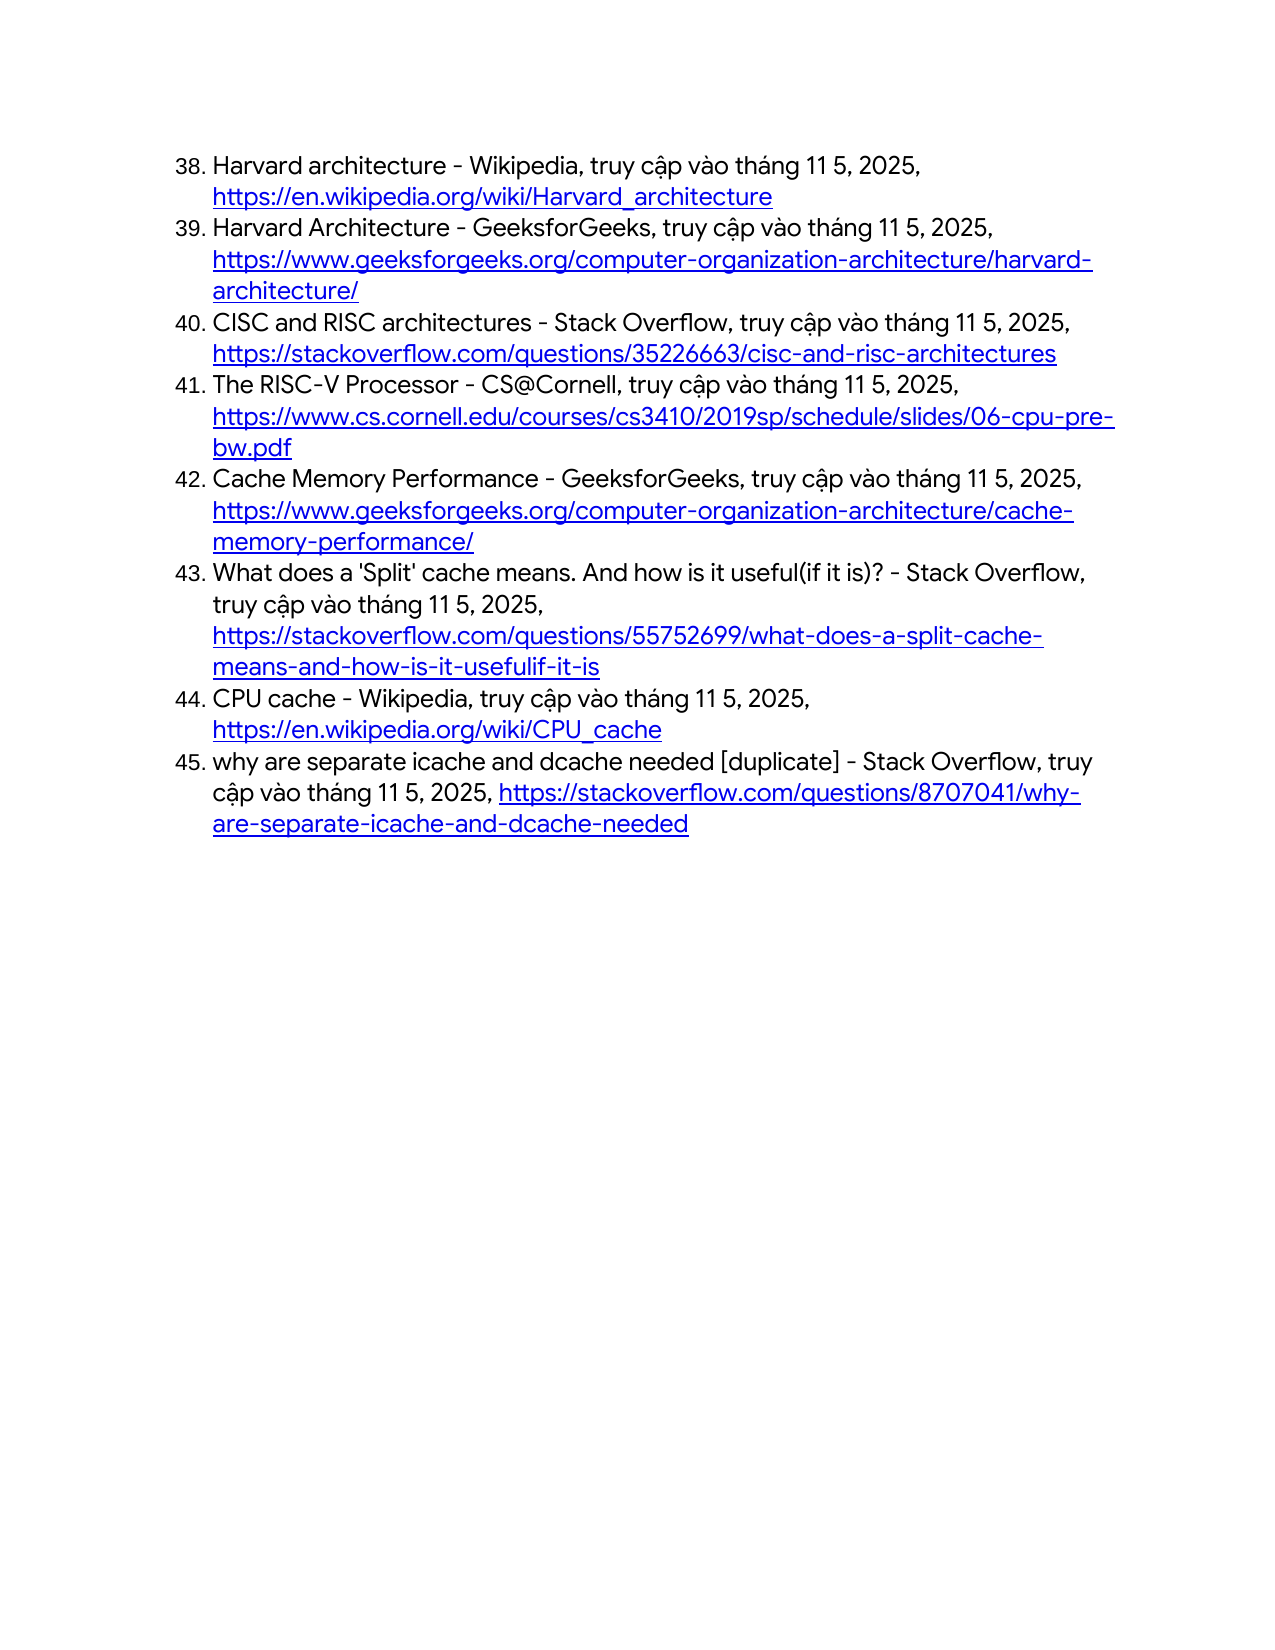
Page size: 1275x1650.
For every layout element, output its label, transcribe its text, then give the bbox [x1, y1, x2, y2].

list What does a 'Split' cache means. And how is it useful(if it is)? - Stack Overflow, truy cập vào tháng 11 5, 2025, https://stackoverflow.com/questions/55752699/what-does-a-split-cache-means-and-how-is-it-usefulif-it-is [175, 558, 1125, 683]
list CISC and RISC architectures - Stack Overflow, truy cập vào tháng 11 5, 2025, https://stackoverflow.com/questions/35226663/cisc-and-risc-architectures [175, 307, 1125, 369]
list The RISC-V Processor - CS@Cornell, truy cập vào tháng 11 5, 2025, https://www.cs.cornell.edu/courses/cs3410/2019sp/schedule/slides/06-cpu-pre-bw.pdf [175, 369, 1125, 463]
list CPU cache - Wikipedia, truy cập vào tháng 11 5, 2025, https://en.wikipedia.org/wiki/CPU_cache [175, 683, 1125, 746]
list why are separate icache and dcache needed [duplicate] - Stack Overflow, truy cập vào tháng 11 5, 2025, https://stackoverflow.com/questions/8707041/why-are-separate-icache-and-dcache-needed [175, 746, 1125, 840]
list Cache Memory Performance - GeeksforGeeks, truy cập vào tháng 11 5, 2025, https://www.geeksforgeeks.org/computer-organization-architecture/cache-memory-performance/ [175, 463, 1125, 558]
list Harvard Architecture - GeeksforGeeks, truy cập vào tháng 11 5, 2025, https://www.geeksforgeeks.org/computer-organization-architecture/harvard-architecture/ [175, 213, 1125, 307]
list Harvard architecture - Wikipedia, truy cập vào tháng 11 5, 2025, https://en.wikipedia.org/wiki/Harvard_architecture [175, 150, 1125, 213]
